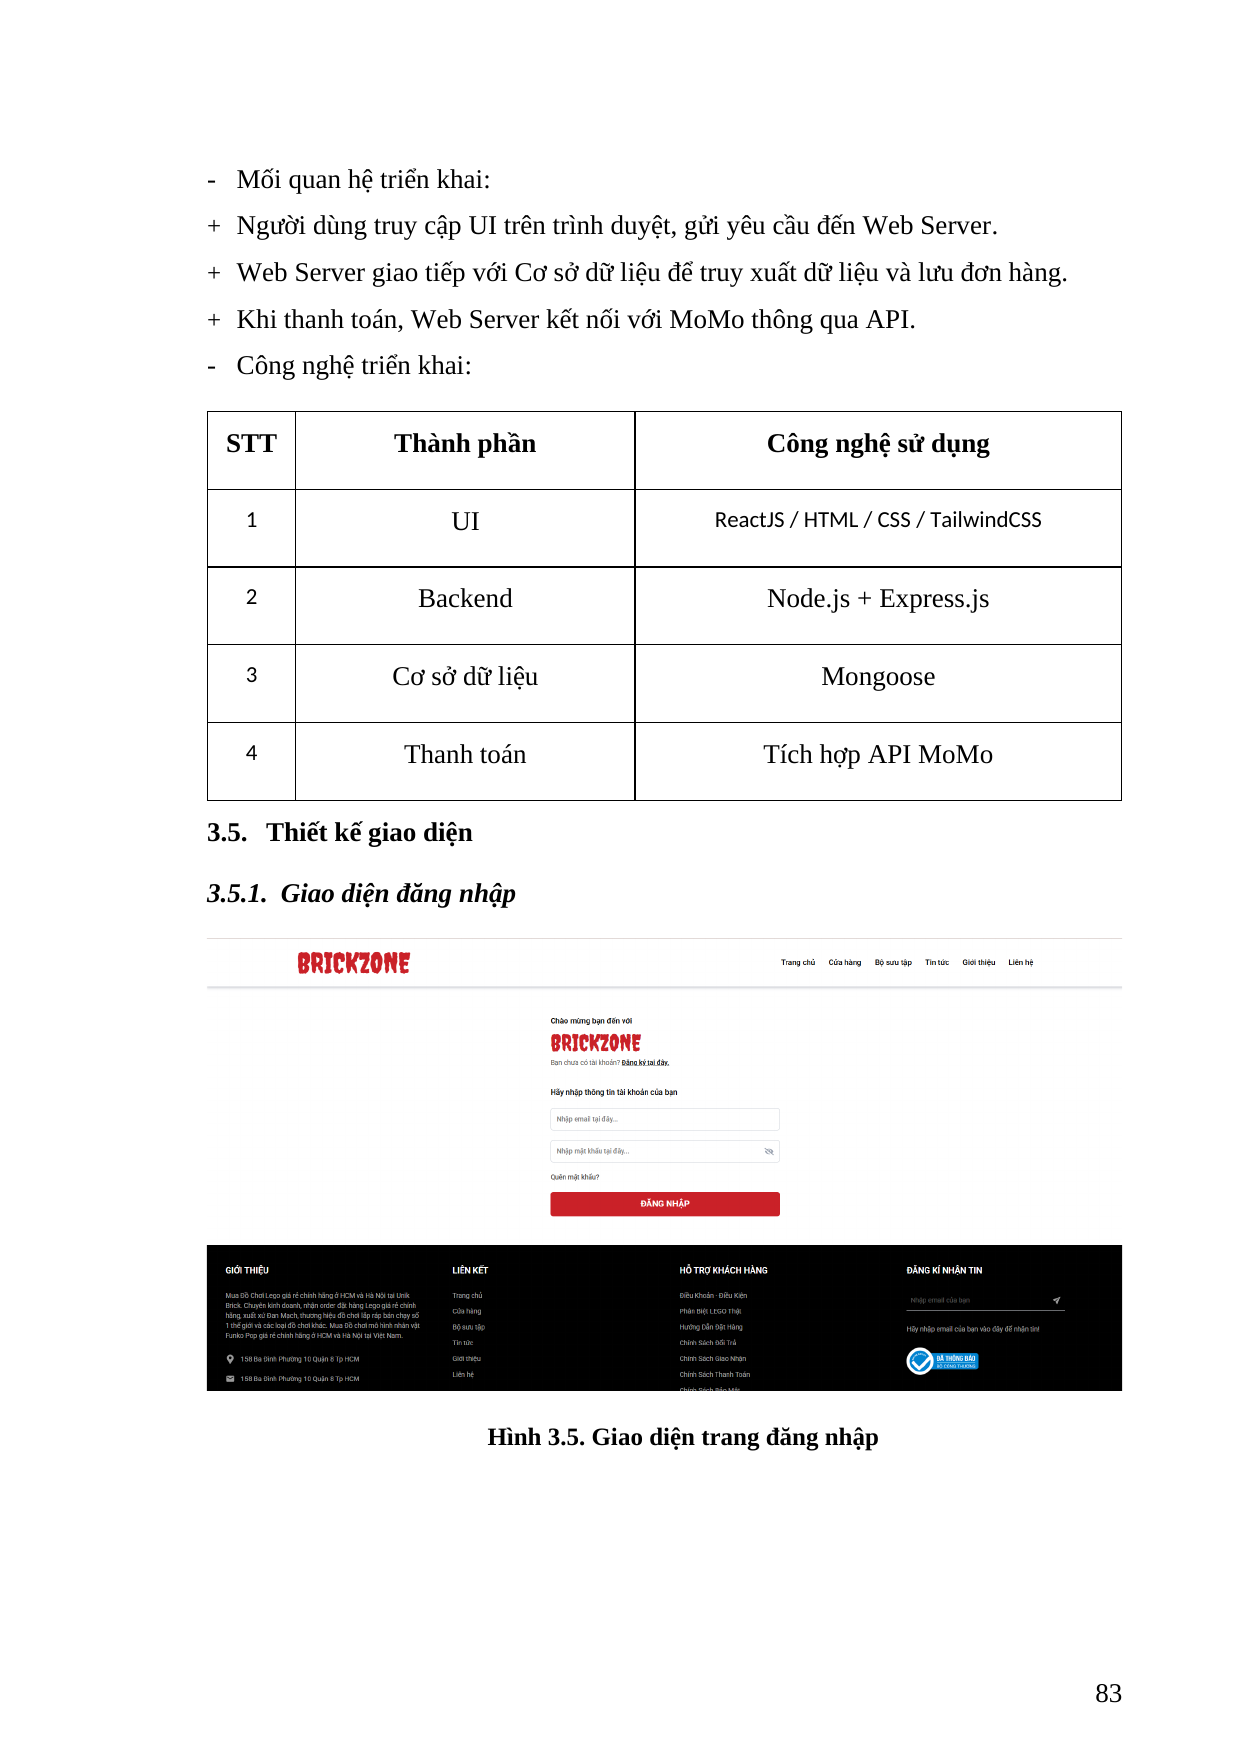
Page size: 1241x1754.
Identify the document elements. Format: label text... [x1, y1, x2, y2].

table_cell Mongoose [636, 645, 1121, 722]
table_cell ReactJS / HTML / CSS / TailwindCSS [636, 490, 1121, 566]
picture [206, 938, 1123, 1391]
table_header Thành phần [296, 412, 634, 489]
list Khi thanh toán, Web Server kết nối với MoMo thông qua API. [207, 303, 1122, 334]
table_cell 2 [208, 568, 295, 644]
table_header Công nghệ sử dụng [636, 412, 1121, 489]
table_header STT [208, 412, 295, 489]
text Hình 3.5. Giao diện trang đăng nhập [244, 1422, 1122, 1450]
list Thiết kế giao diện [207, 816, 1122, 847]
table_cell Tích hợp API MoMo [636, 723, 1121, 799]
table_cell 1 [208, 490, 295, 566]
subtitle Giao diện đăng nhập [207, 877, 1122, 908]
table_cell Node.js + Express.js [636, 568, 1121, 644]
list Web Server giao tiếp với Cơ sở dữ liệu để truy xuất dữ liệu và lưu đơn hàng. [207, 256, 1122, 287]
list Mối quan hệ triển khai: [207, 163, 1122, 194]
list Người dùng truy cập UI trên trình duyệt, gửi yêu cầu đến Web Server. [207, 209, 1122, 241]
list Công nghệ triển khai: [207, 349, 1122, 381]
table_cell Cơ sở dữ liệu [296, 645, 634, 722]
table_cell 4 [208, 723, 295, 799]
table_cell 3 [208, 645, 295, 722]
table_cell UI [296, 490, 634, 566]
table_cell Thanh toán [296, 723, 634, 799]
table_cell Backend [296, 568, 634, 644]
